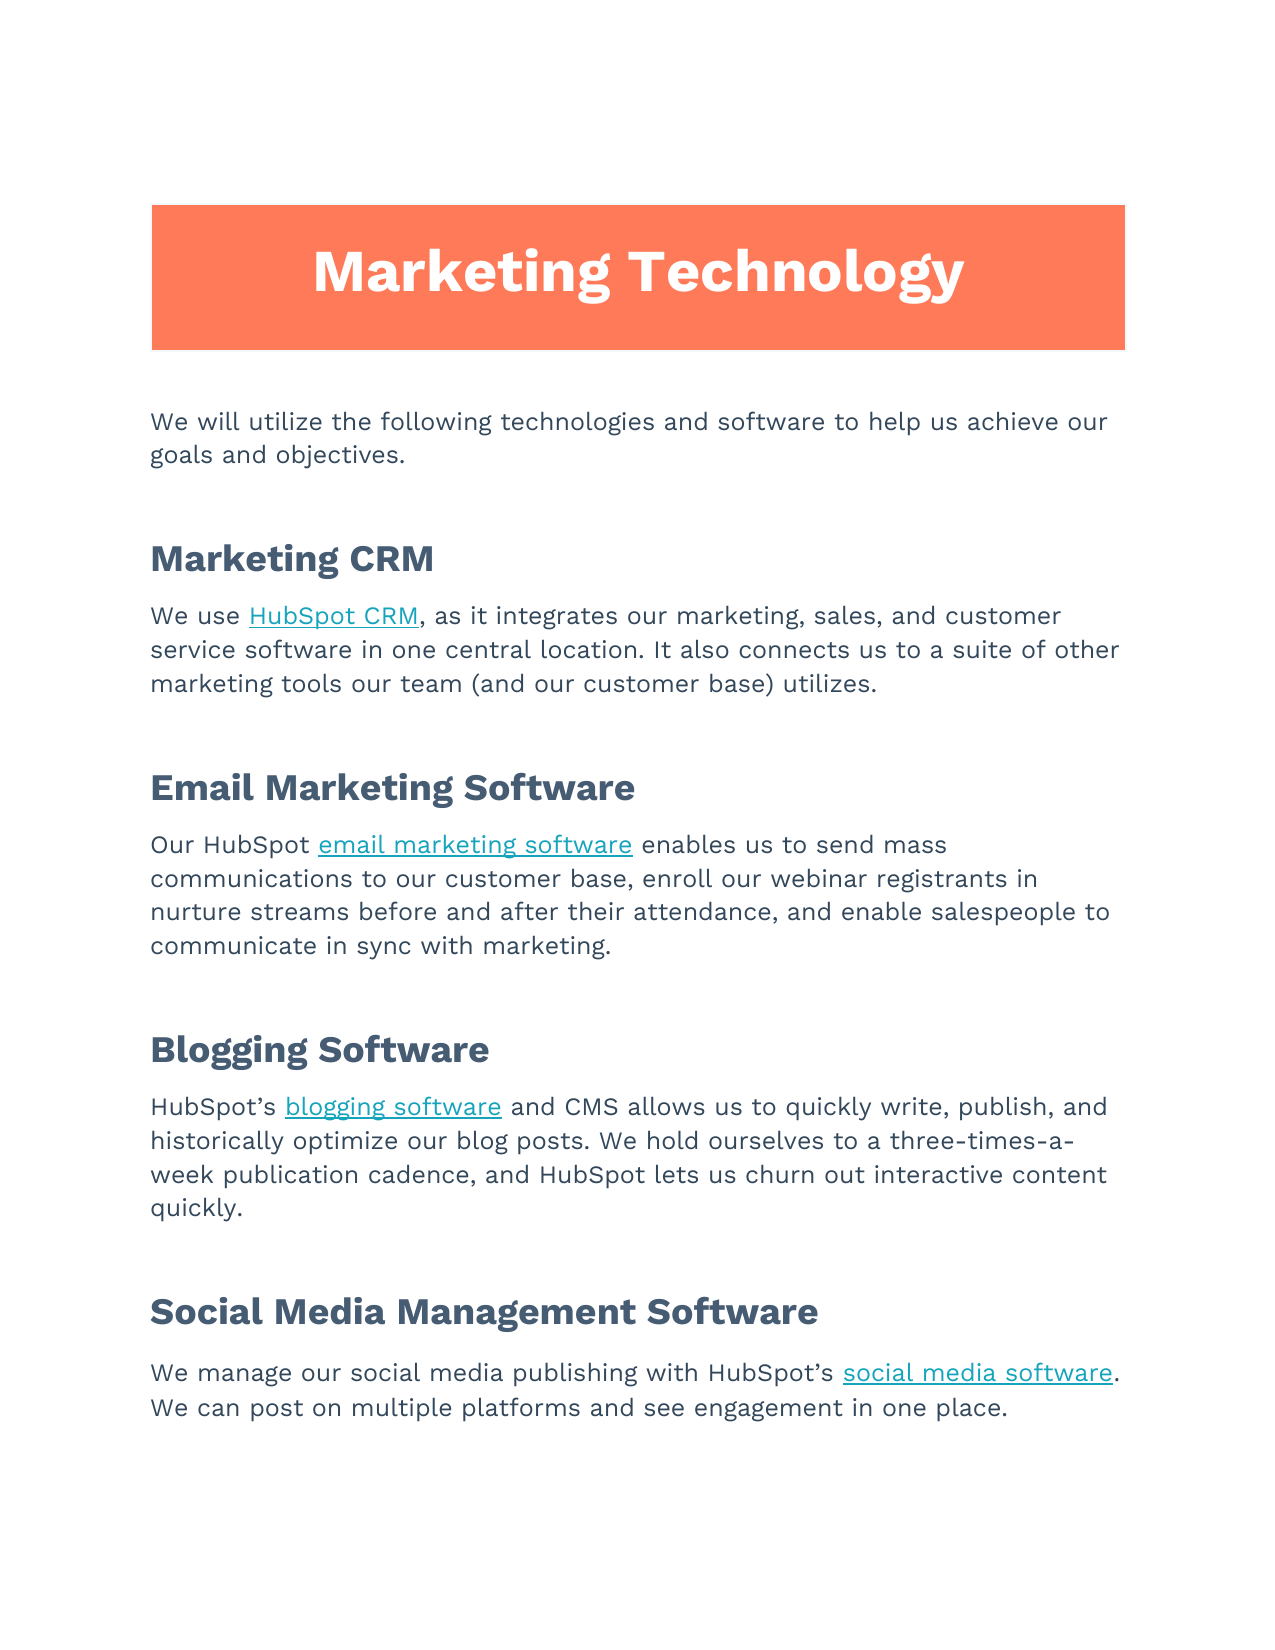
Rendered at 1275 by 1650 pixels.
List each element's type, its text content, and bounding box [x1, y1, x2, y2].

subtitle Email Marketing Software [150, 765, 1125, 809]
text We use HubSpot CRM, as it integrates our marketing, sales, and customer service software in one central location. It also connects us to a suite of other marketing tools our team (and our customer base) utilizes. [150, 601, 1125, 698]
subtitle Blogging Software [150, 1027, 1125, 1071]
subtitle Social Media Management Software [150, 1290, 1125, 1334]
table_header Marketing Technology [152, 205, 1125, 350]
text HubSpot’s blogging software and CMS allows us to quickly write, publish, and historically optimize our blog posts. We hold ourselves to a three-times-a-week publication cadence, and HubSpot lets us churn out interactive content quickly. [150, 1092, 1125, 1223]
text We manage our social media publishing with HubSpot’s social media software. We can post on multiple platforms and see engagement in one place. [150, 1354, 1125, 1422]
text Our HubSpot email marketing software enables us to send mass communications to our customer base, enroll our webinar registrants in nurture streams before and after their attendance, and enable salespeople to communicate in sync with marketing. [150, 830, 1125, 961]
text We will utilize the following technologies and software to help us achieve our goals and objectives. [150, 407, 1125, 470]
subtitle Marketing CRM [150, 537, 1125, 581]
